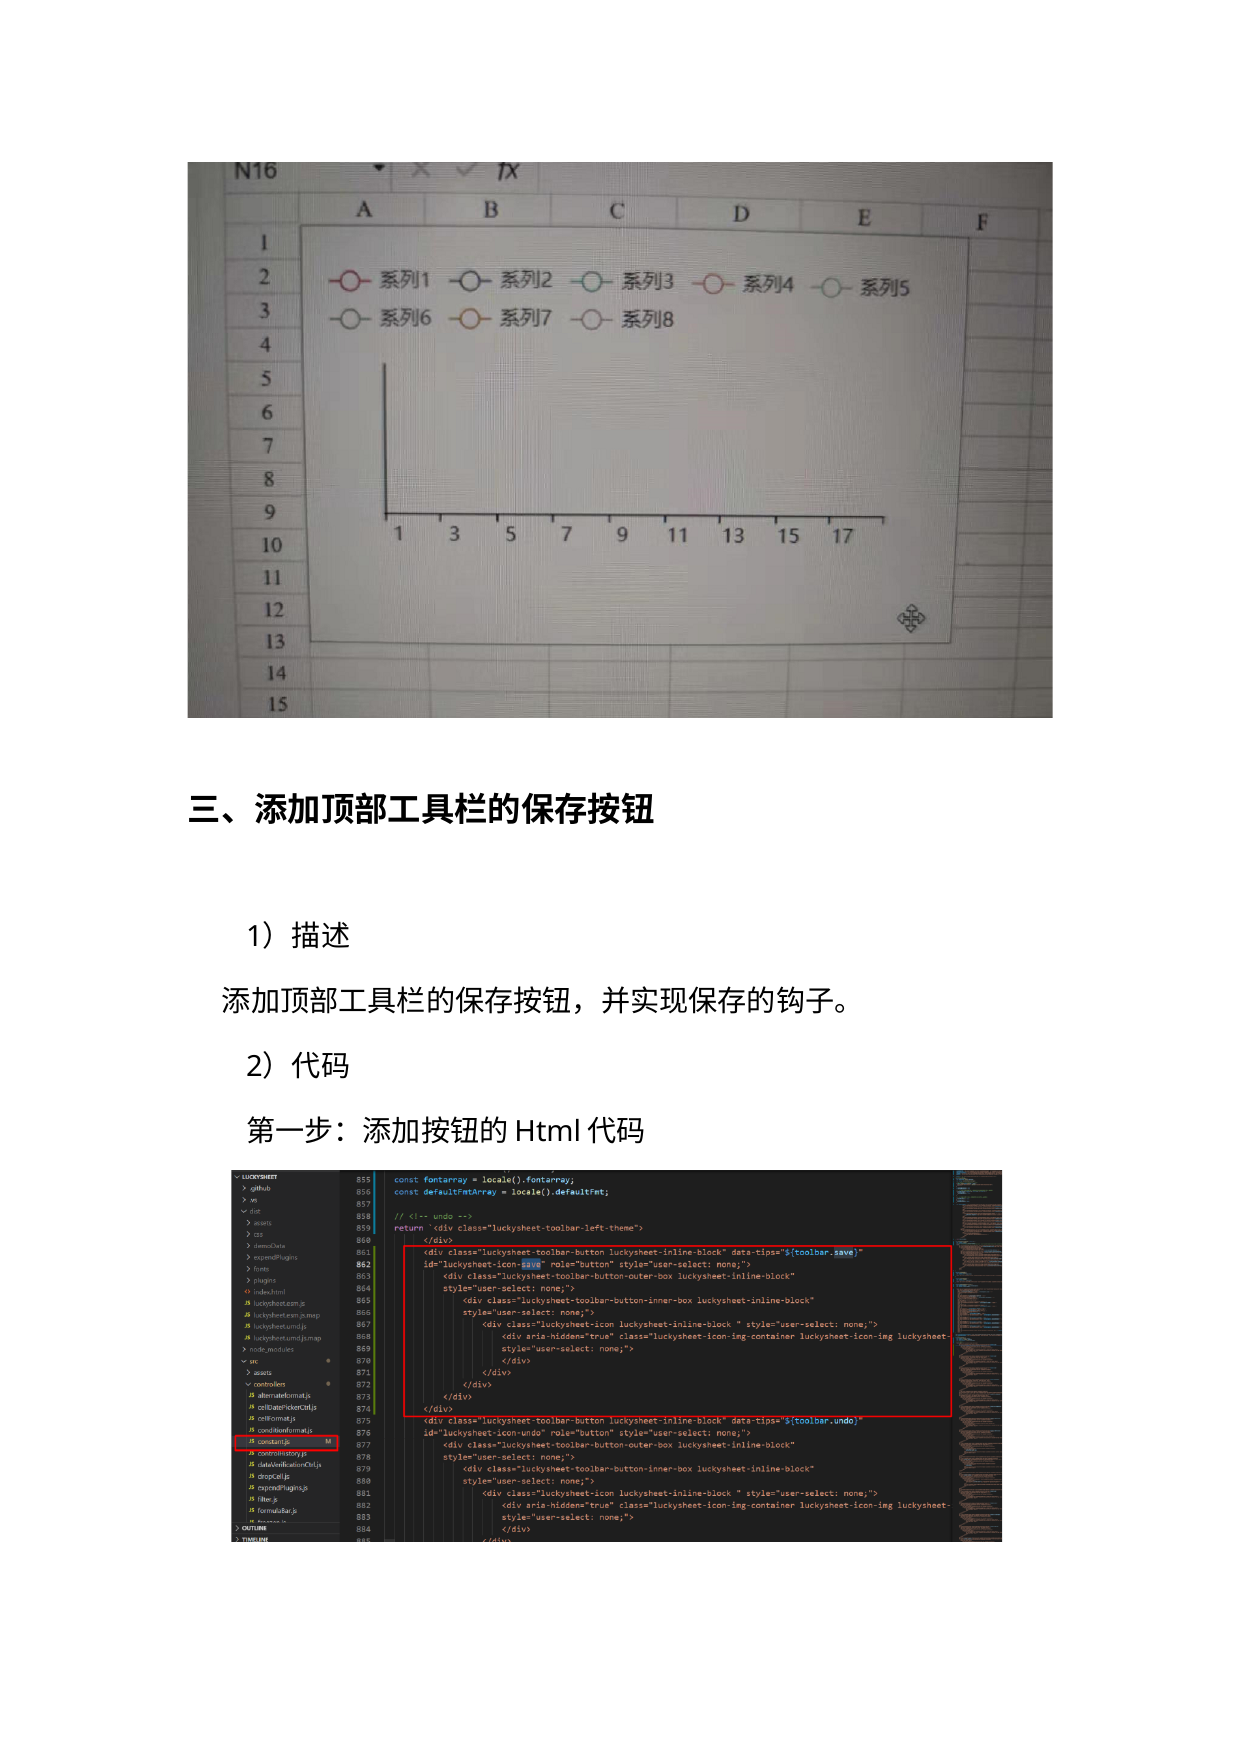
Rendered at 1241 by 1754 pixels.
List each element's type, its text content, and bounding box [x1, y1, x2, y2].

picture [187, 162, 1053, 718]
subtitle 三、添加顶部工具栏的保存按钮 [187, 774, 1053, 839]
text 第一步：添加按钮的Html代码 [187, 1096, 1053, 1161]
text 2）代码 [187, 1031, 1053, 1096]
text 1）描述 [187, 901, 1053, 966]
text 添加顶部工具栏的保存按钮，并实现保存的钩子。 [187, 966, 1053, 1031]
picture [231, 1170, 1003, 1542]
